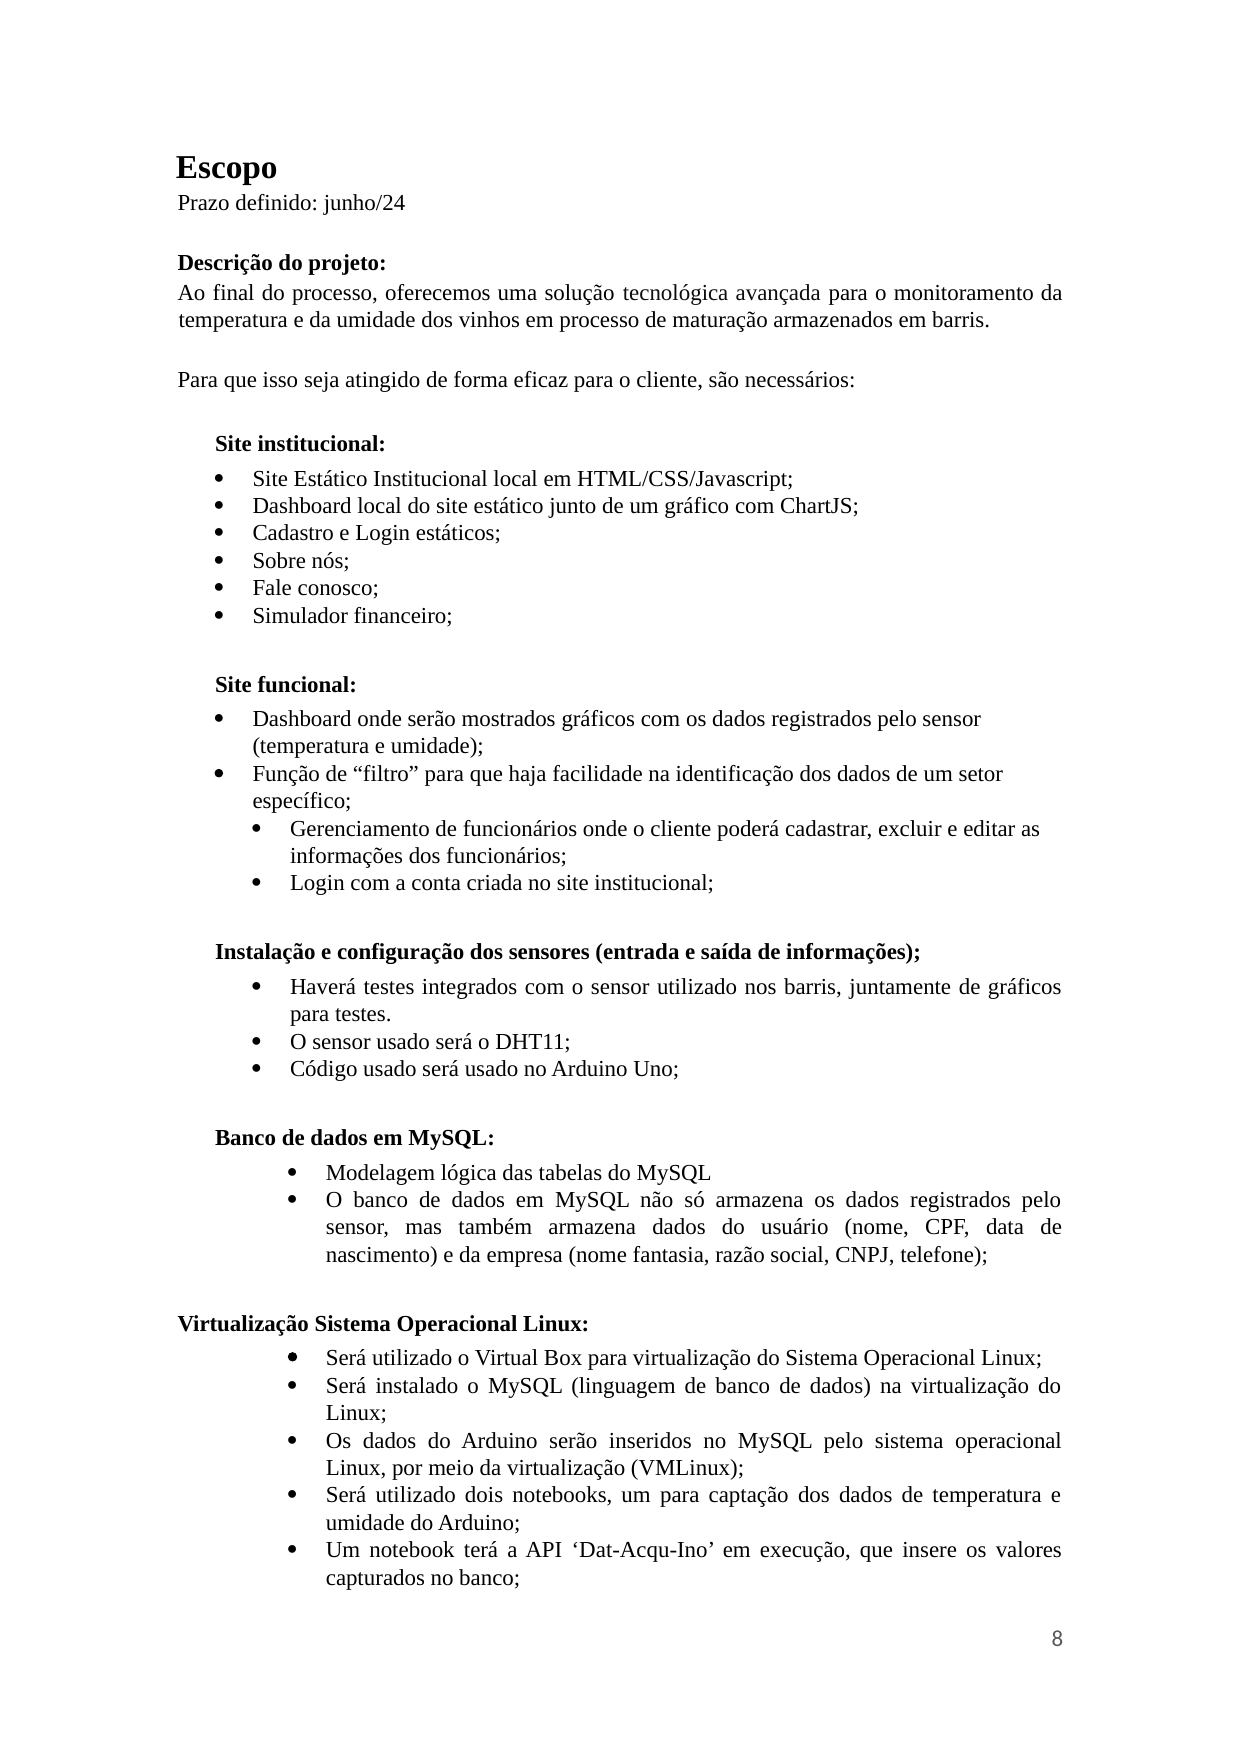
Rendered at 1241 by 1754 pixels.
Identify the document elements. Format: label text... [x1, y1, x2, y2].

text Instalação e configuração dos sensores (entrada e saída de informações); [215, 938, 1063, 965]
text Site funcional: [215, 671, 1063, 697]
text Descrição do projeto: [177, 249, 1063, 275]
list O banco de dados em MySQL não só armazena os dados registrados pelo sensor, mas também armazena dados do usuário (nome, CPF, data de nascimento) e da empresa (nome fantasia, razão social, CNPJ, telefone); [288, 1186, 1063, 1267]
text Ao final do processo, oferecemos uma solução tecnológica avançada para o monitoramento da temperatura e da umidade dos vinhos em processo de maturação armazenados em barris. [177, 279, 1063, 332]
list Dashboard onde serão mostrados gráficos com os dados registrados pelo sensor (temperatura e umidade); [215, 705, 1063, 759]
list Será instalado o MySQL (linguagem de banco de dados) na virtualização do Linux; [288, 1372, 1063, 1426]
list Modelagem lógica das tabelas do MySQL [288, 1158, 1063, 1185]
list Gerenciamento de funcionários onde o cliente poderá cadastrar, excluir e editar as informações dos funcionários; [252, 815, 1063, 868]
text Para que isso seja atingido de forma eficaz para o cliente, são necessários: [177, 366, 1063, 392]
list Código usado será usado no Arduino Uno; [252, 1055, 1063, 1081]
subtitle Escopo [176, 148, 1063, 186]
text Virtualização Sistema Operacional Linux: [177, 1310, 1063, 1336]
list Fale conosco; [215, 574, 1063, 601]
list Login com a conta criada no site institucional; [252, 869, 1063, 896]
list Site Estático Institucional local em HTML/CSS/Javascript; [215, 465, 1063, 491]
list Dashboard local do site estático junto de um gráfico com ChartJS; [215, 492, 1063, 518]
list Haverá testes integrados com o sensor utilizado nos barris, juntamente de gráficos para testes. [252, 973, 1063, 1027]
text Prazo definido: junho/24 [177, 189, 1063, 215]
list Cadastro e Login estáticos; [215, 519, 1063, 546]
list Simulador financeiro; [215, 602, 1063, 628]
list Sobre nós; [215, 547, 1063, 573]
list Função de “filtro” para que haja facilidade na identificação dos dados de um setor específico; [215, 760, 1063, 814]
list Será utilizado dois notebooks, um para captação dos dados de temperatura e umidade do Arduino; [288, 1482, 1063, 1535]
list Um notebook terá a API ‘Dat-Acqu-Ino’ em execução, que insere os valores capturados no banco; [288, 1536, 1063, 1590]
list O sensor usado será o DHT11; [252, 1028, 1063, 1054]
list Será utilizado o Virtual Box para virtualização do Sistema Operacional Linux; [288, 1344, 1063, 1371]
text Banco de dados em MySQL: [215, 1124, 1063, 1150]
text Site institucional: [215, 430, 1063, 457]
list Os dados do Arduino serão inseridos no MySQL pelo sistema operacional Linux, por meio da virtualização (VMLinux); [288, 1427, 1063, 1481]
